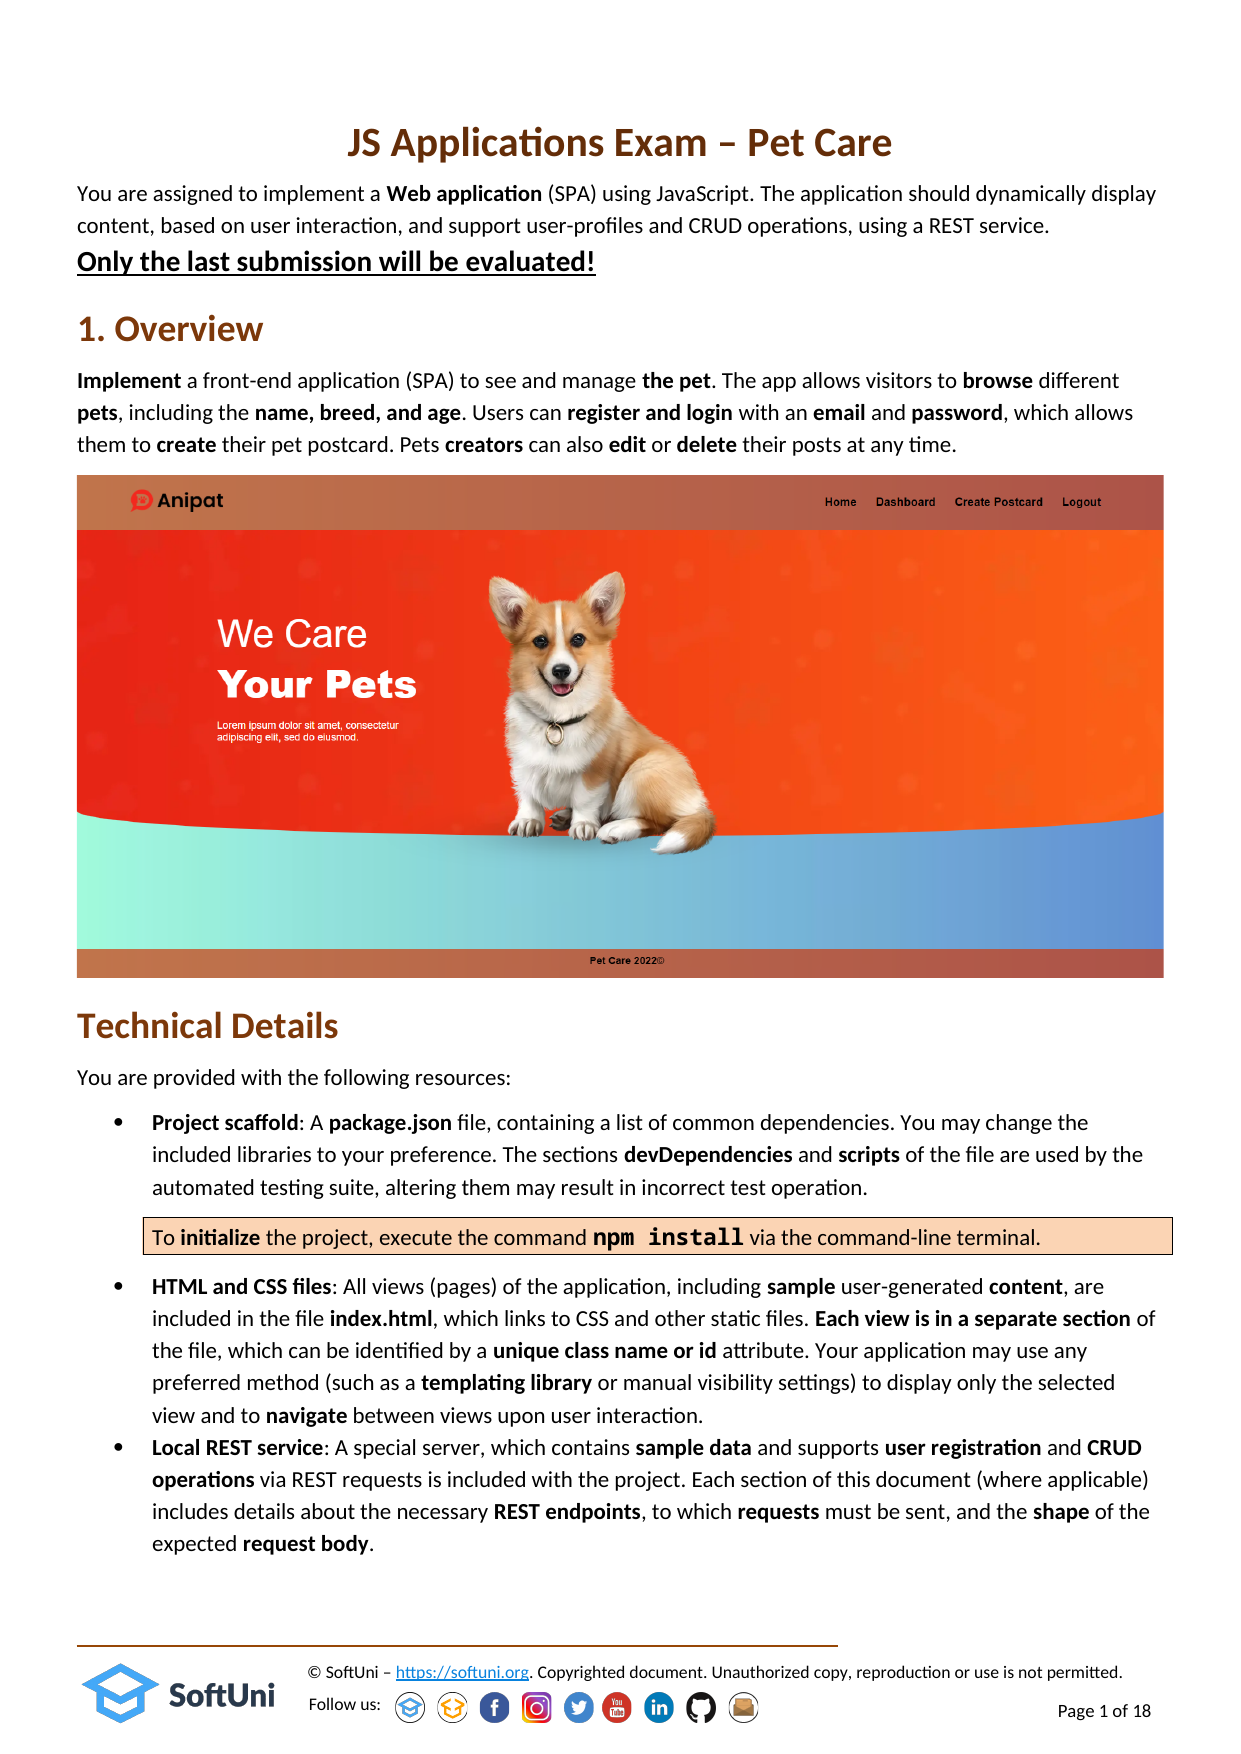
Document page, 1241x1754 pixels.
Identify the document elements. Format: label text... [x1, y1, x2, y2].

text Implement a front-end application (SPA) to see and manage the pet. The app allows visitors to browse different pets, including the name, breed, and age. Users can register and login with an email and password, which allows them to create their pet postcard. Pets creators can also edit or delete their posts at any time. [77, 366, 1163, 458]
picture [644, 1714, 653, 1723]
text You are assigned to implement a Web application (SPA) using JavaScript. The application should dynamically display content, based on user interaction, and support user-profiles and CRUD operations, using a REST service. [77, 179, 1163, 239]
picture [728, 1692, 759, 1723]
text Only the last submission will be evaluated! [77, 243, 1163, 279]
picture [686, 1692, 716, 1723]
picture [437, 1692, 468, 1723]
list Project scaffold: A package.json file, containing a list of common dependencies. You may change the included libraries to your preference. The sections devDependencies and scripts of the file are used by the automated testing suite, altering them may result in incorrect test operation. [114, 1108, 1163, 1201]
picture [564, 1692, 594, 1723]
list HTML and CSS files: All views (pages) of the application, including sample user-generated content, are included in the file index.html, which links to CSS and other static files. Each view is in a separate section of the file, which can be identified by a unique class name or id attribute. Your application may use any preferred method (such as a templating library or manual visibility settings) to display only the selected view and to navigate between views upon user interaction. [114, 1272, 1163, 1429]
picture [665, 1692, 674, 1701]
picture [658, 1705, 667, 1714]
subtitle Overview [77, 305, 1163, 351]
subtitle JS Applications Exam – Pet Care [77, 116, 1163, 167]
text To initialize the project, execute the command npm install via the command-line terminal. [144, 1218, 1172, 1254]
picture [75, 1658, 281, 1729]
picture [602, 1692, 632, 1723]
picture [665, 1714, 674, 1723]
picture [395, 1692, 425, 1723]
picture [479, 1692, 510, 1723]
subtitle Technical Details [77, 1002, 1163, 1048]
list Local REST service: A special server, which contains sample data and supports user registration and CRUD operations via REST requests is included with the project. Each section of this document (where applicable) includes details about the necessary REST endpoints, to which requests must be sent, and the shape of the expected request body. [114, 1433, 1163, 1557]
picture [644, 1692, 653, 1701]
picture [76, 475, 1164, 978]
text You are provided with the following resources: [77, 1063, 1163, 1092]
picture [522, 1692, 552, 1723]
